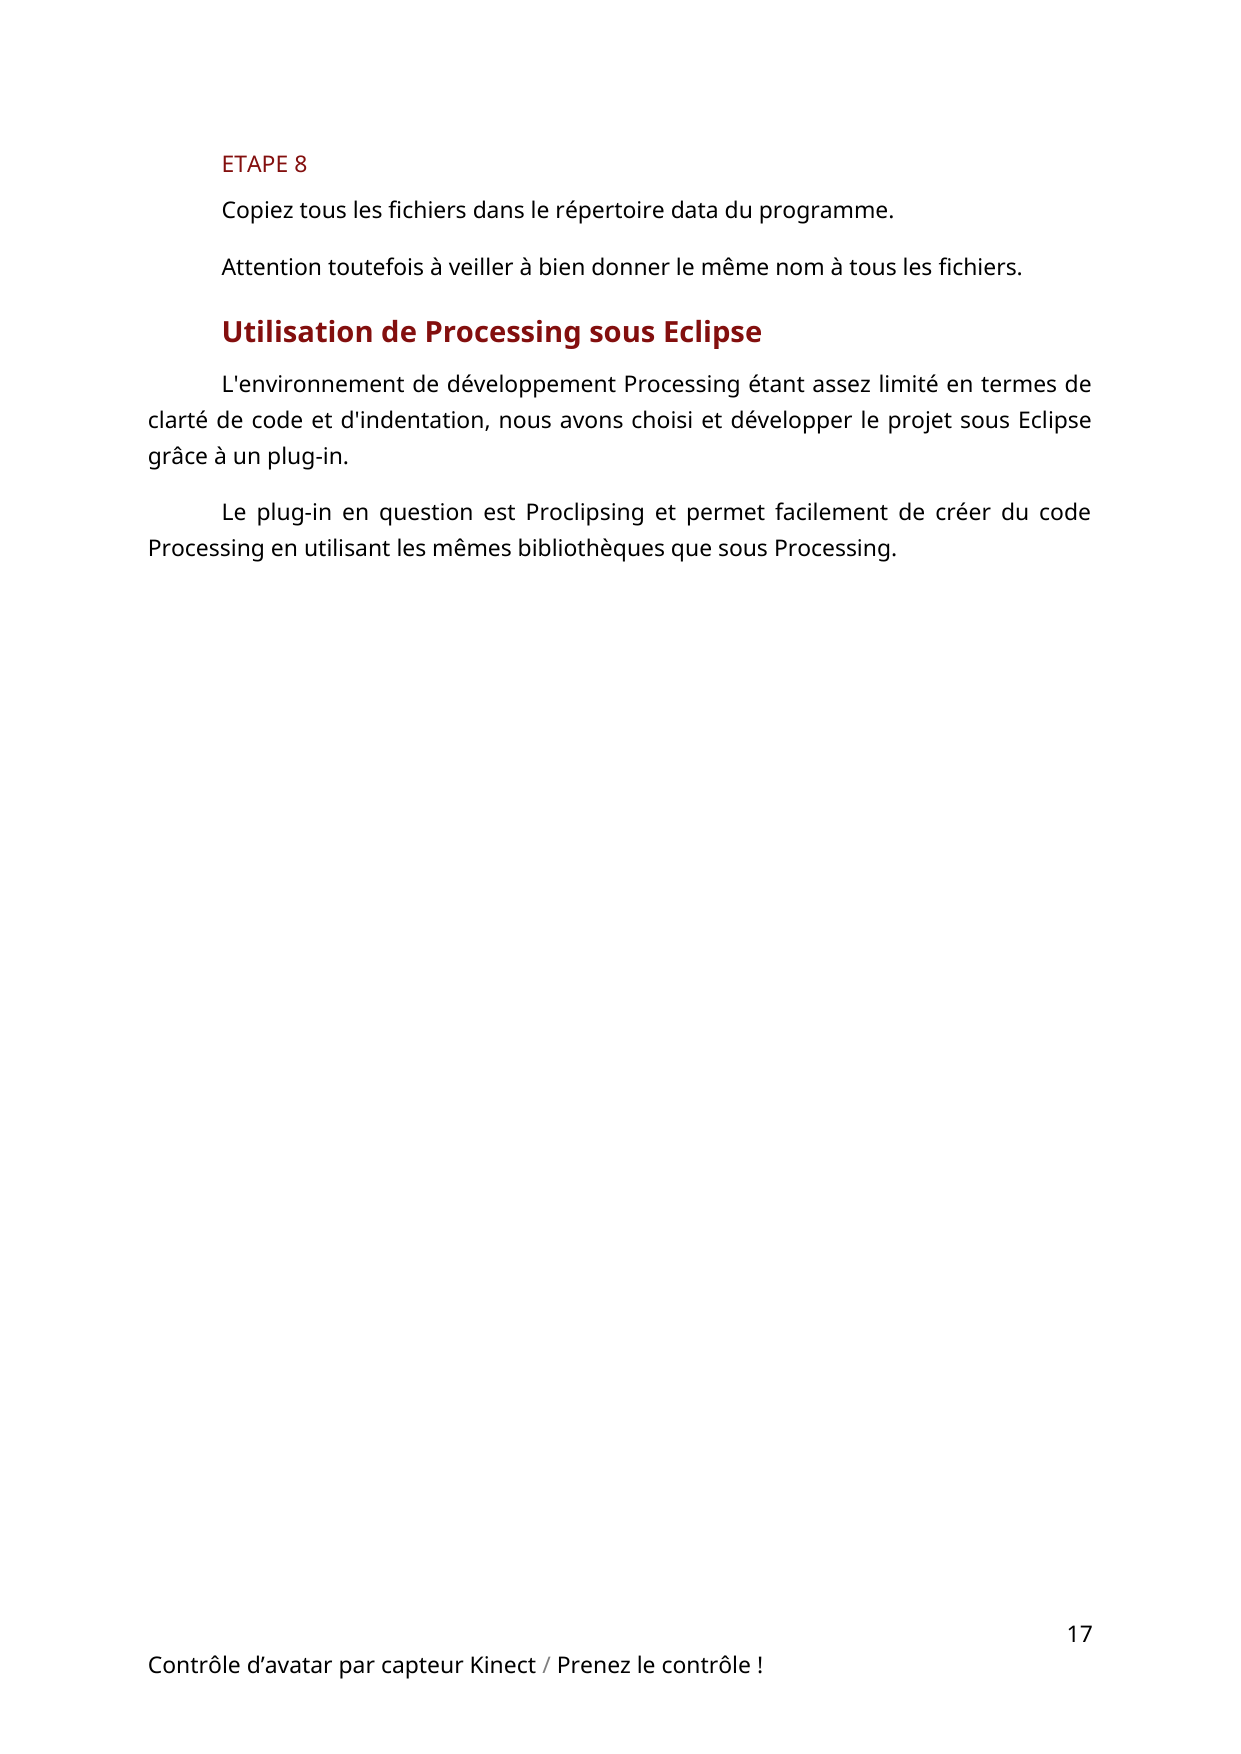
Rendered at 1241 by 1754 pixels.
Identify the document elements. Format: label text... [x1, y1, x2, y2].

text Copiez tous les fichiers dans le répertoire data du programme. [221, 194, 1093, 225]
subtitle ETAPE 8 [148, 148, 1093, 179]
subtitle Utilisation de Processing sous Eclipse [148, 312, 1093, 351]
text Le plug-in en question est Proclipsing et permet facilement de créer du code Processing en utilisant les mêmes bibliothèques que sous Processing. [148, 496, 1093, 563]
text Attention toutefois à veiller à bien donner le même nom à tous les fichiers. [148, 251, 1093, 282]
text L'environnement de développement Processing étant assez limité en termes de clarté de code et d'indentation, nous avons choisi et développer le projet sous Eclipse grâce à un plug-in. [148, 368, 1093, 471]
